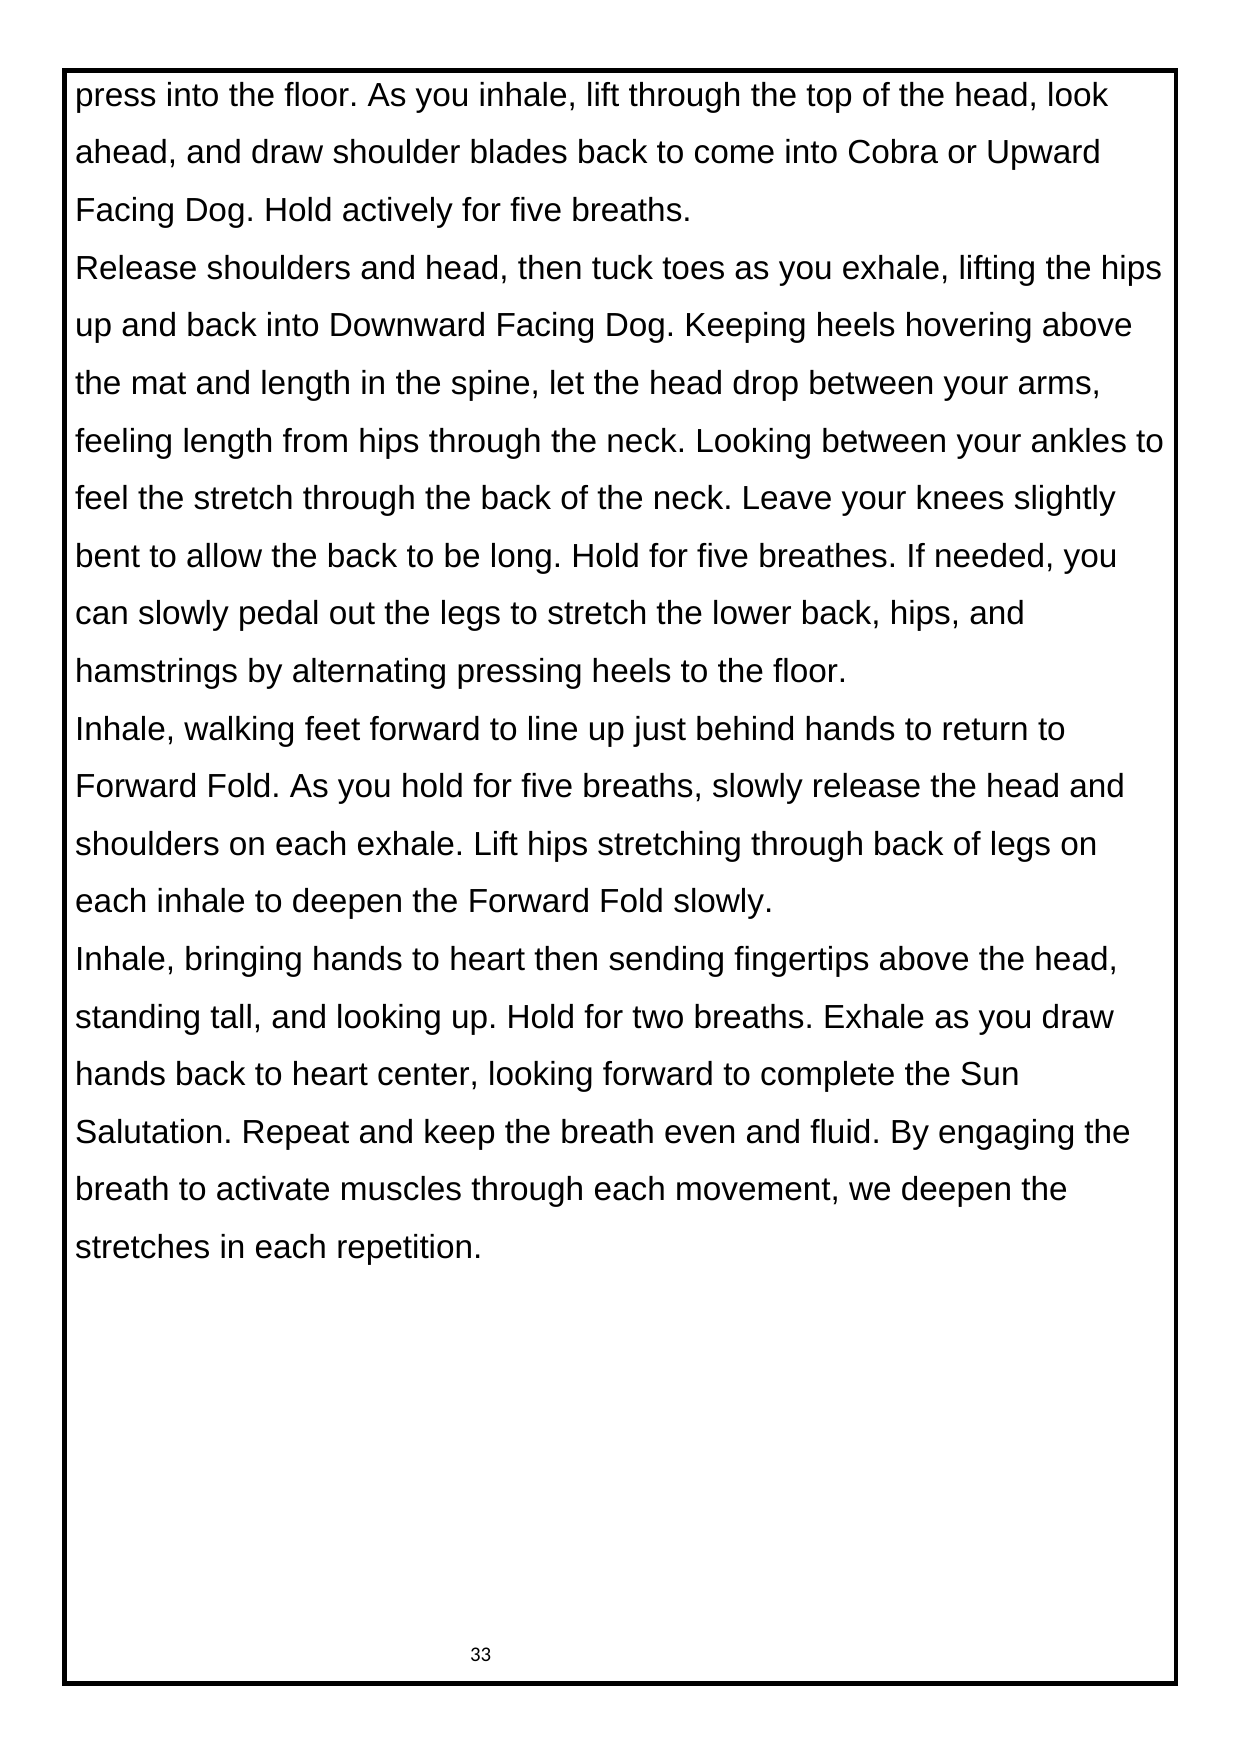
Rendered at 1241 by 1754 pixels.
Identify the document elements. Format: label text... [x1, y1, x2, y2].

text Inhale, walking feet forward to line up just behind hands to return to Forward Fold. As you hold for five breaths, slowly release the head and shoulders on each exhale. Lift hips stretching through back of legs on each inhale to deepen the Forward Fold slowly. [75, 709, 1165, 920]
text Inhale, bringing hands to heart then sending fingertips above the head, standing tall, and looking up. Hold for two breaths. Exhale as you draw hands back to heart center, looking forward to complete the Sun Salutation. Repeat and keep the breath even and fluid. By engaging the breath to activate muscles through each movement, we deepen the stretches in each repetition. [75, 939, 1165, 1266]
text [75, 75, 1165, 229]
text Release shoulders and head, then tuck toes as you exhale, lifting the hips up and back into Downward Facing Dog. Keeping heels hovering above the mat and length in the spine, let the head drop between your arms, feeling length from hips through the neck. Looking between your ankles to feel the stretch through the back of the neck. Leave your knees slightly bent to allow the back to be long. Hold for five breathes. If needed, you can slowly pedal out the legs to stretch the lower back, hips, and hamstrings by alternating pressing heels to the floor. [75, 248, 1165, 689]
